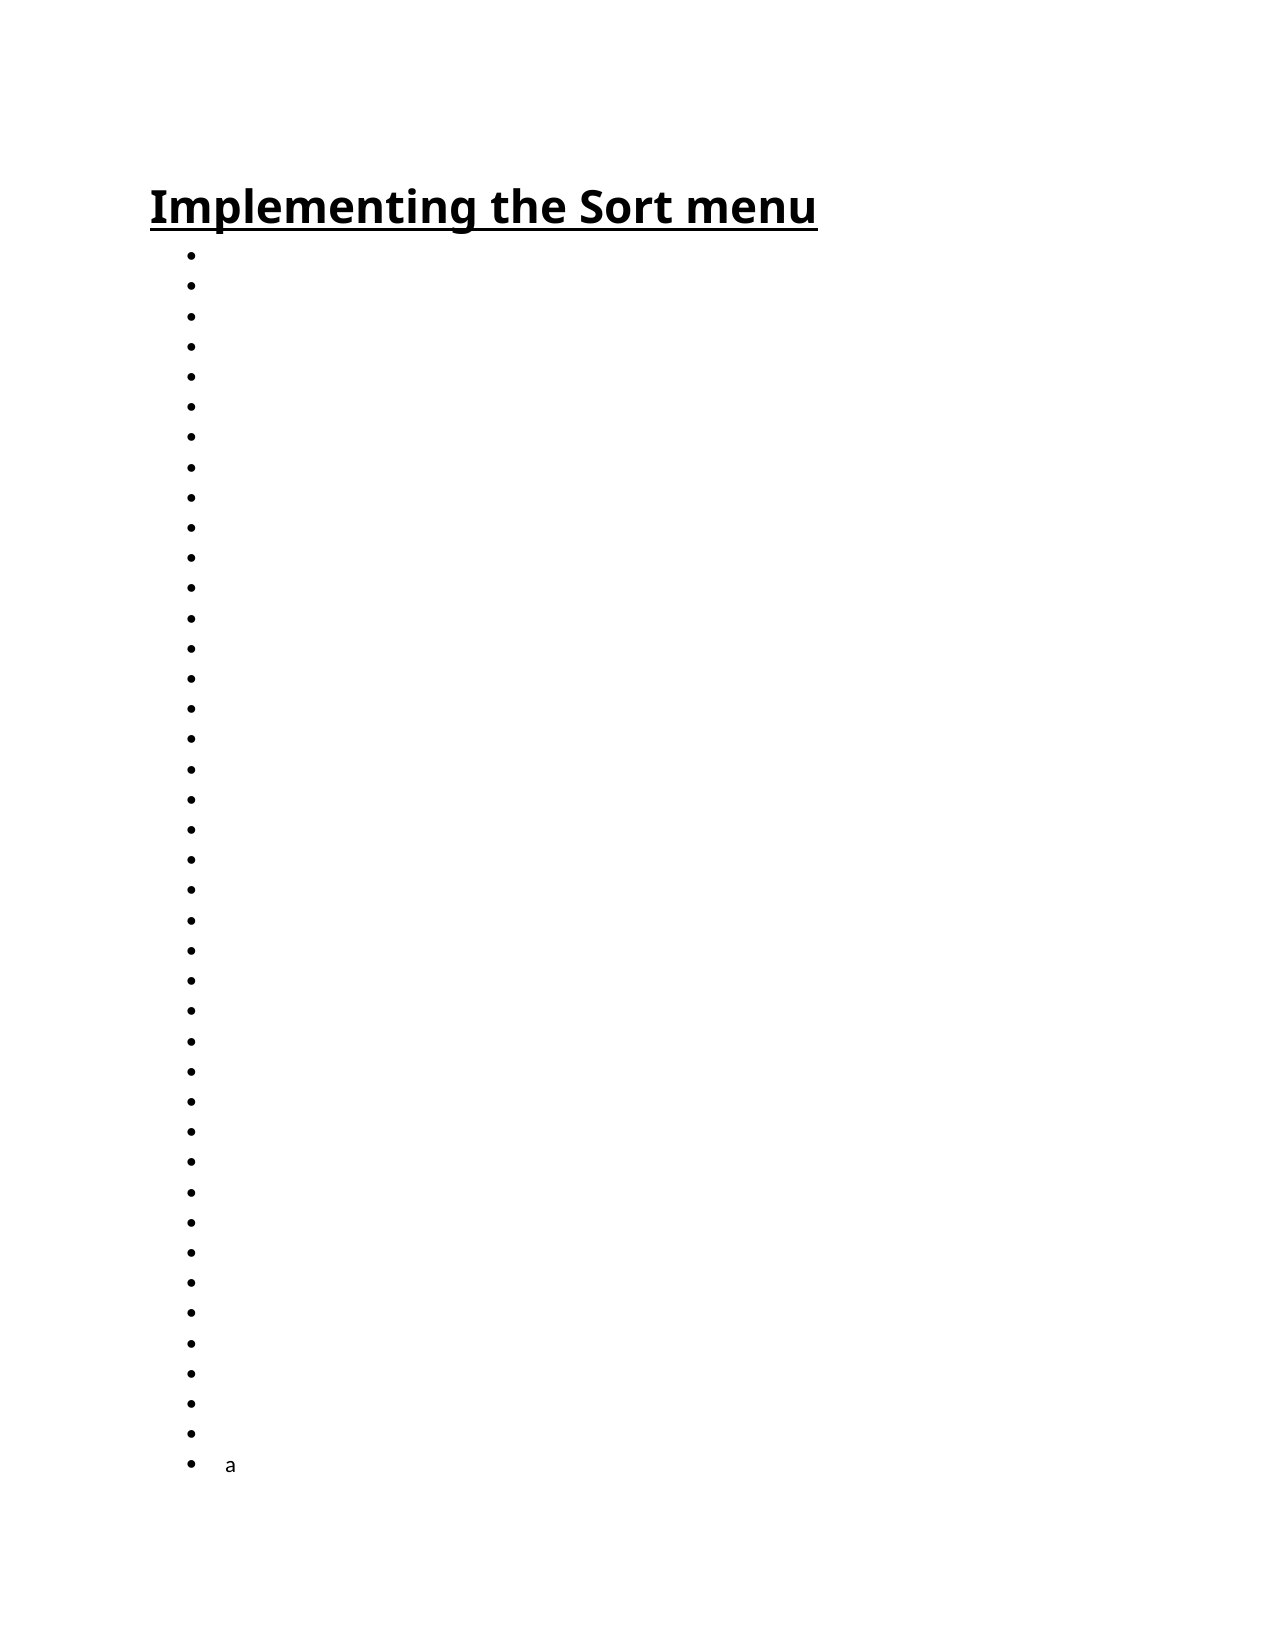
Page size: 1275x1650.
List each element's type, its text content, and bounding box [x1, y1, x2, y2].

list a [187, 1451, 1125, 1479]
subtitle Implementing the Sort menu [150, 175, 1125, 237]
